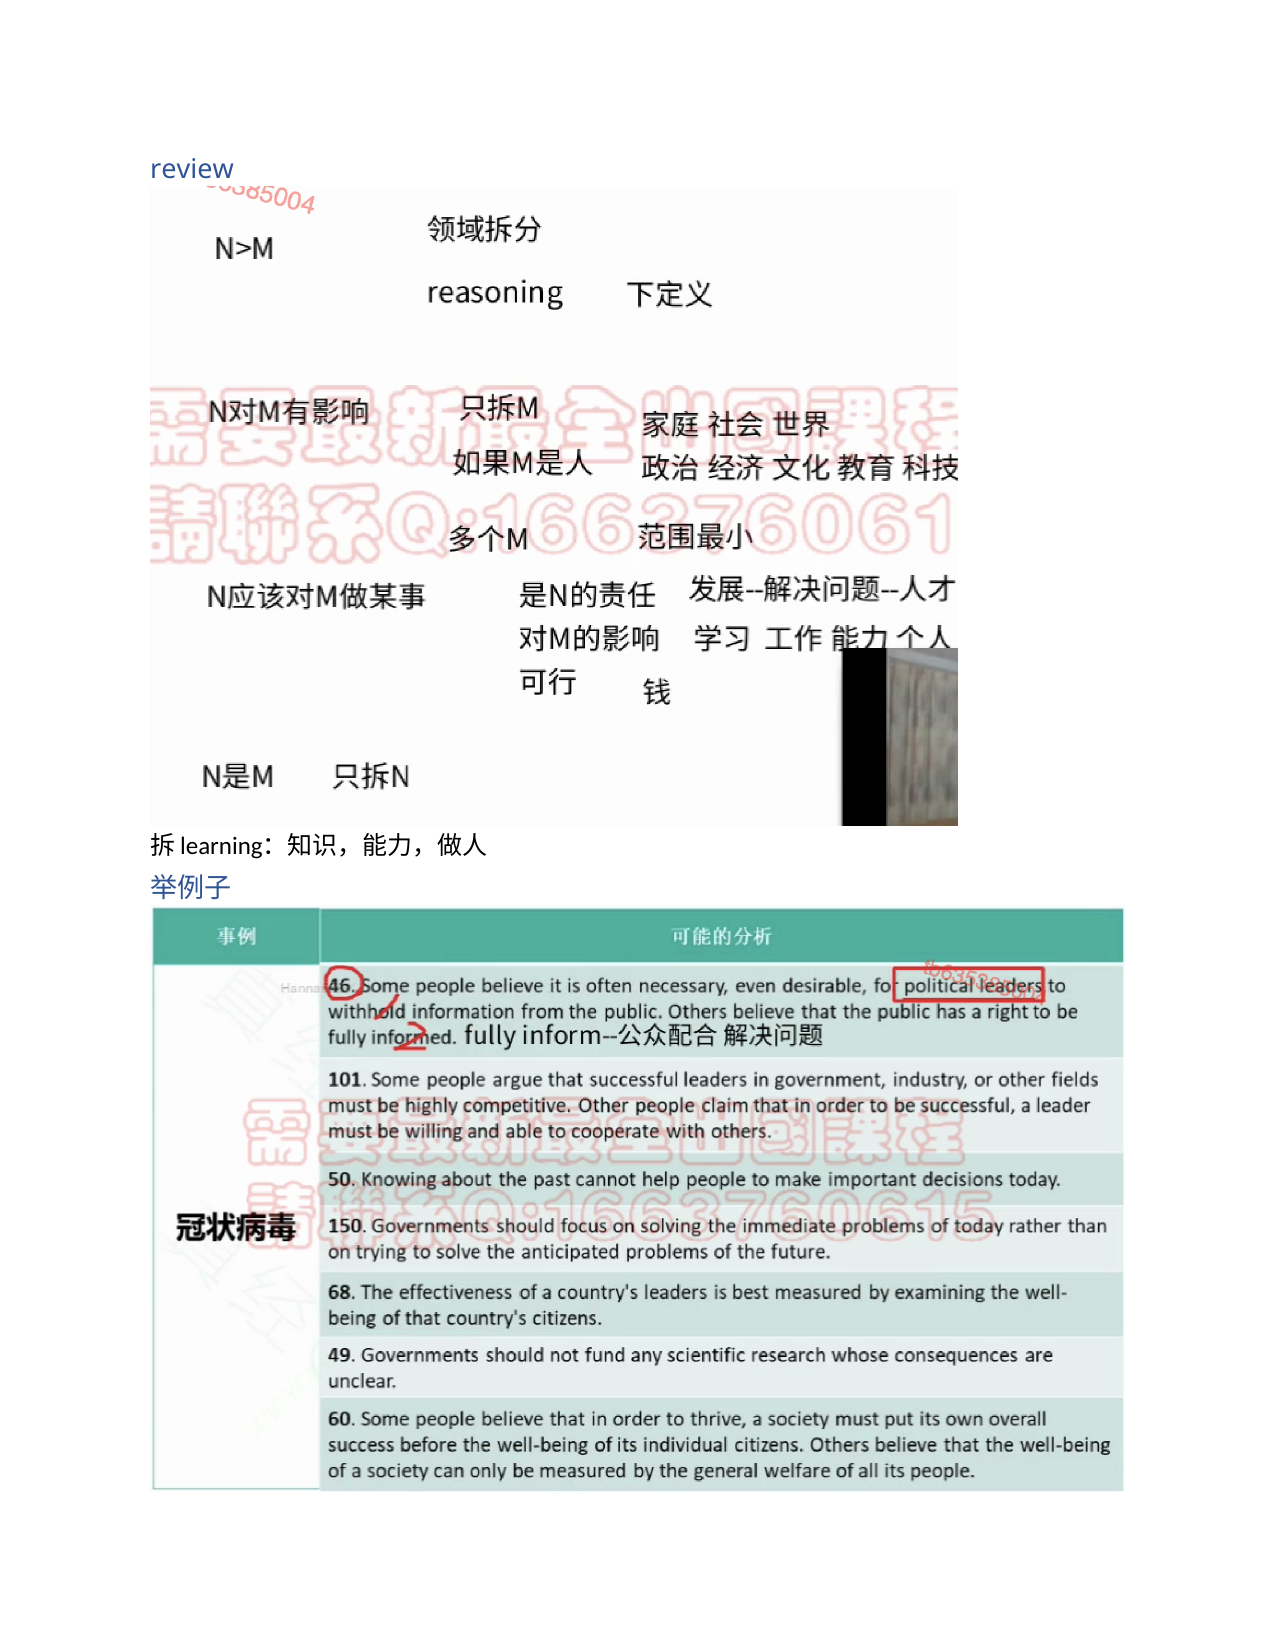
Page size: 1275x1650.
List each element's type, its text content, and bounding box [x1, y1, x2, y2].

subtitle review [150, 150, 1125, 187]
picture [150, 186, 958, 826]
picture [150, 905, 1125, 1492]
subtitle 举例子 [150, 866, 1125, 905]
text 拆learning：知识，能力，做人 [150, 826, 1125, 862]
